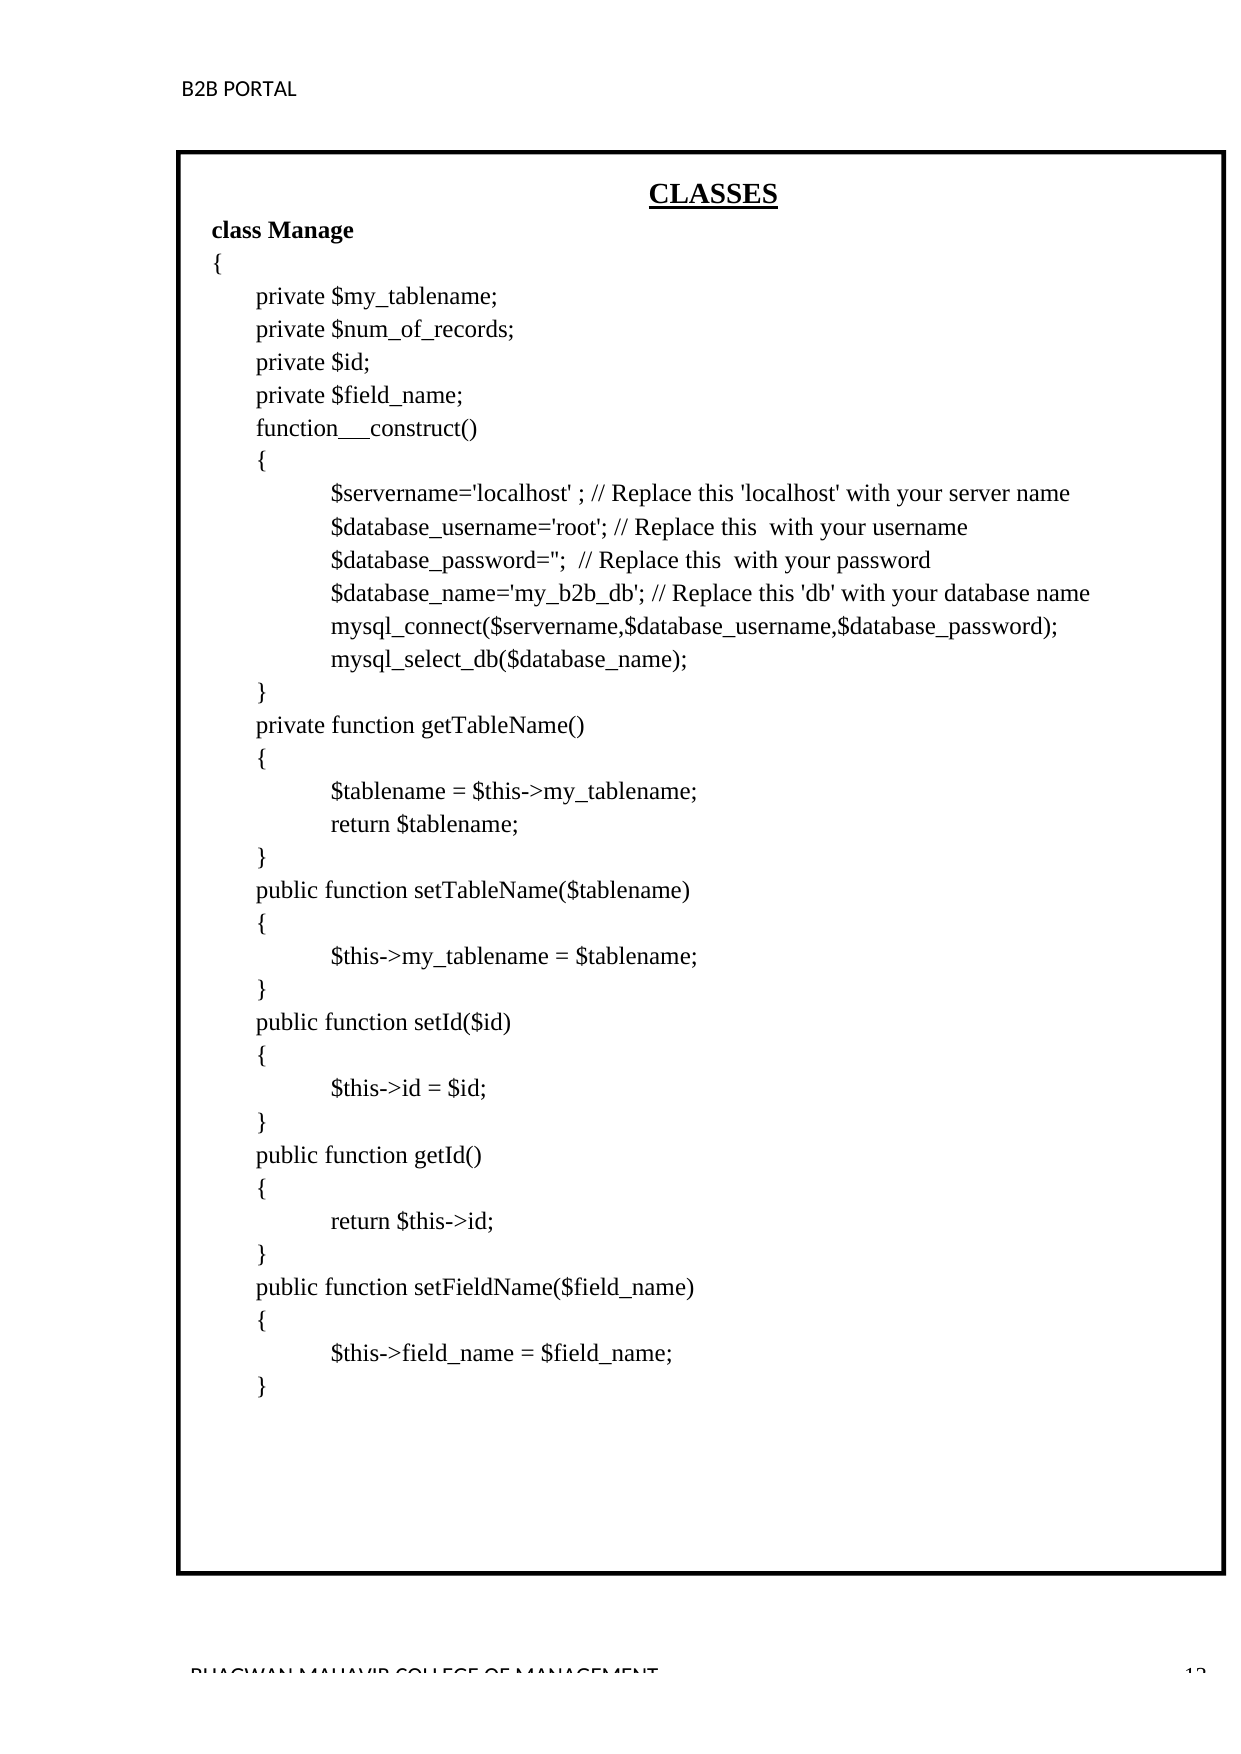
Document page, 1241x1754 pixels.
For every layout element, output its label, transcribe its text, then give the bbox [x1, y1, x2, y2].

subtitle class Manage [211, 215, 1240, 244]
text { [256, 1173, 1240, 1201]
text { [256, 908, 1240, 937]
text } [256, 974, 1240, 1003]
text $this->my_tablename = $tablename; [331, 941, 1240, 970]
text } [256, 842, 1240, 871]
text private $my_tablename; private $num_of_records; private $id; [256, 281, 516, 376]
text } [256, 677, 1240, 706]
text $this->field_name = $field_name; [331, 1338, 1240, 1367]
text public function setFieldName($field_name) [256, 1272, 1240, 1301]
text } [256, 1107, 1240, 1135]
text public function getId() [256, 1140, 1240, 1168]
text { [256, 743, 1240, 772]
text public function setId($id) [256, 1007, 1240, 1036]
text { [256, 1040, 1240, 1069]
text { [256, 1305, 1240, 1334]
text $tablename = $this->my_tablename; return $tablename; [331, 776, 699, 838]
text { [211, 248, 1240, 276]
text { [256, 446, 1240, 474]
text public function setTableName($tablename) [256, 875, 1240, 904]
text $database_username='root'; // Replace this with your username [331, 512, 1240, 540]
text } [256, 1371, 1240, 1400]
text $this->id = $id; [331, 1073, 1240, 1102]
text $servername='localhost' ; // Replace this 'localhost' with your server name [331, 478, 1240, 507]
text private $field_name; function construct() [256, 380, 479, 442]
subtitle CLASSES [235, 177, 1191, 210]
text $database_password=''; // Replace this with your password [331, 545, 1240, 573]
text private function getTableName() [256, 710, 1240, 739]
text $database_name='my_b2b_db'; // Replace this 'db' with your database name mysql_connect($servername,$database_username,$database_password); mysql_select_db($database_name); [331, 578, 1240, 673]
text } [256, 1239, 1240, 1268]
text return $this->id; [331, 1206, 1240, 1234]
